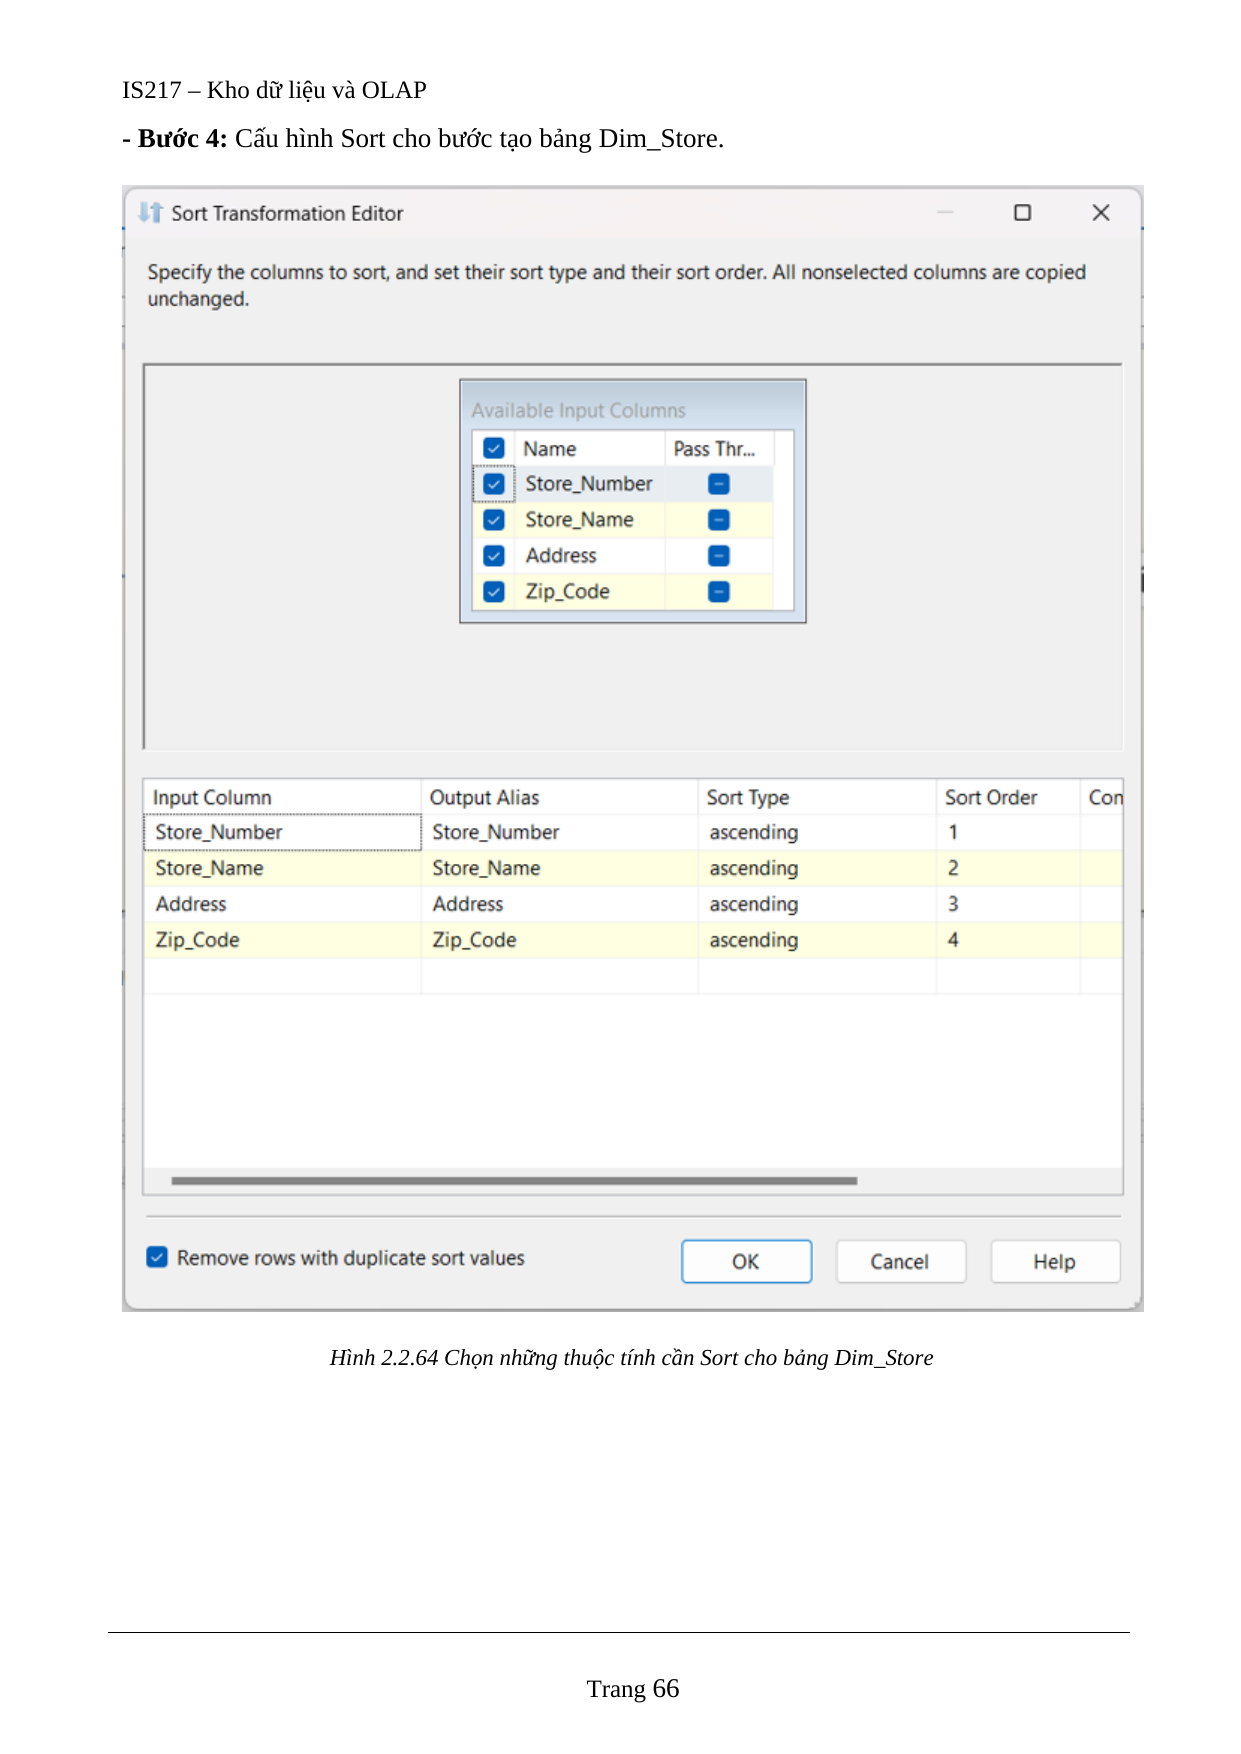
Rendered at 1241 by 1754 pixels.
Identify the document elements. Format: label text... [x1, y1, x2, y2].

text - Bước 4: Cấu hình Sort cho bước tạo bảng Dim_Store. [122, 122, 1144, 153]
picture [121, 185, 1144, 1312]
